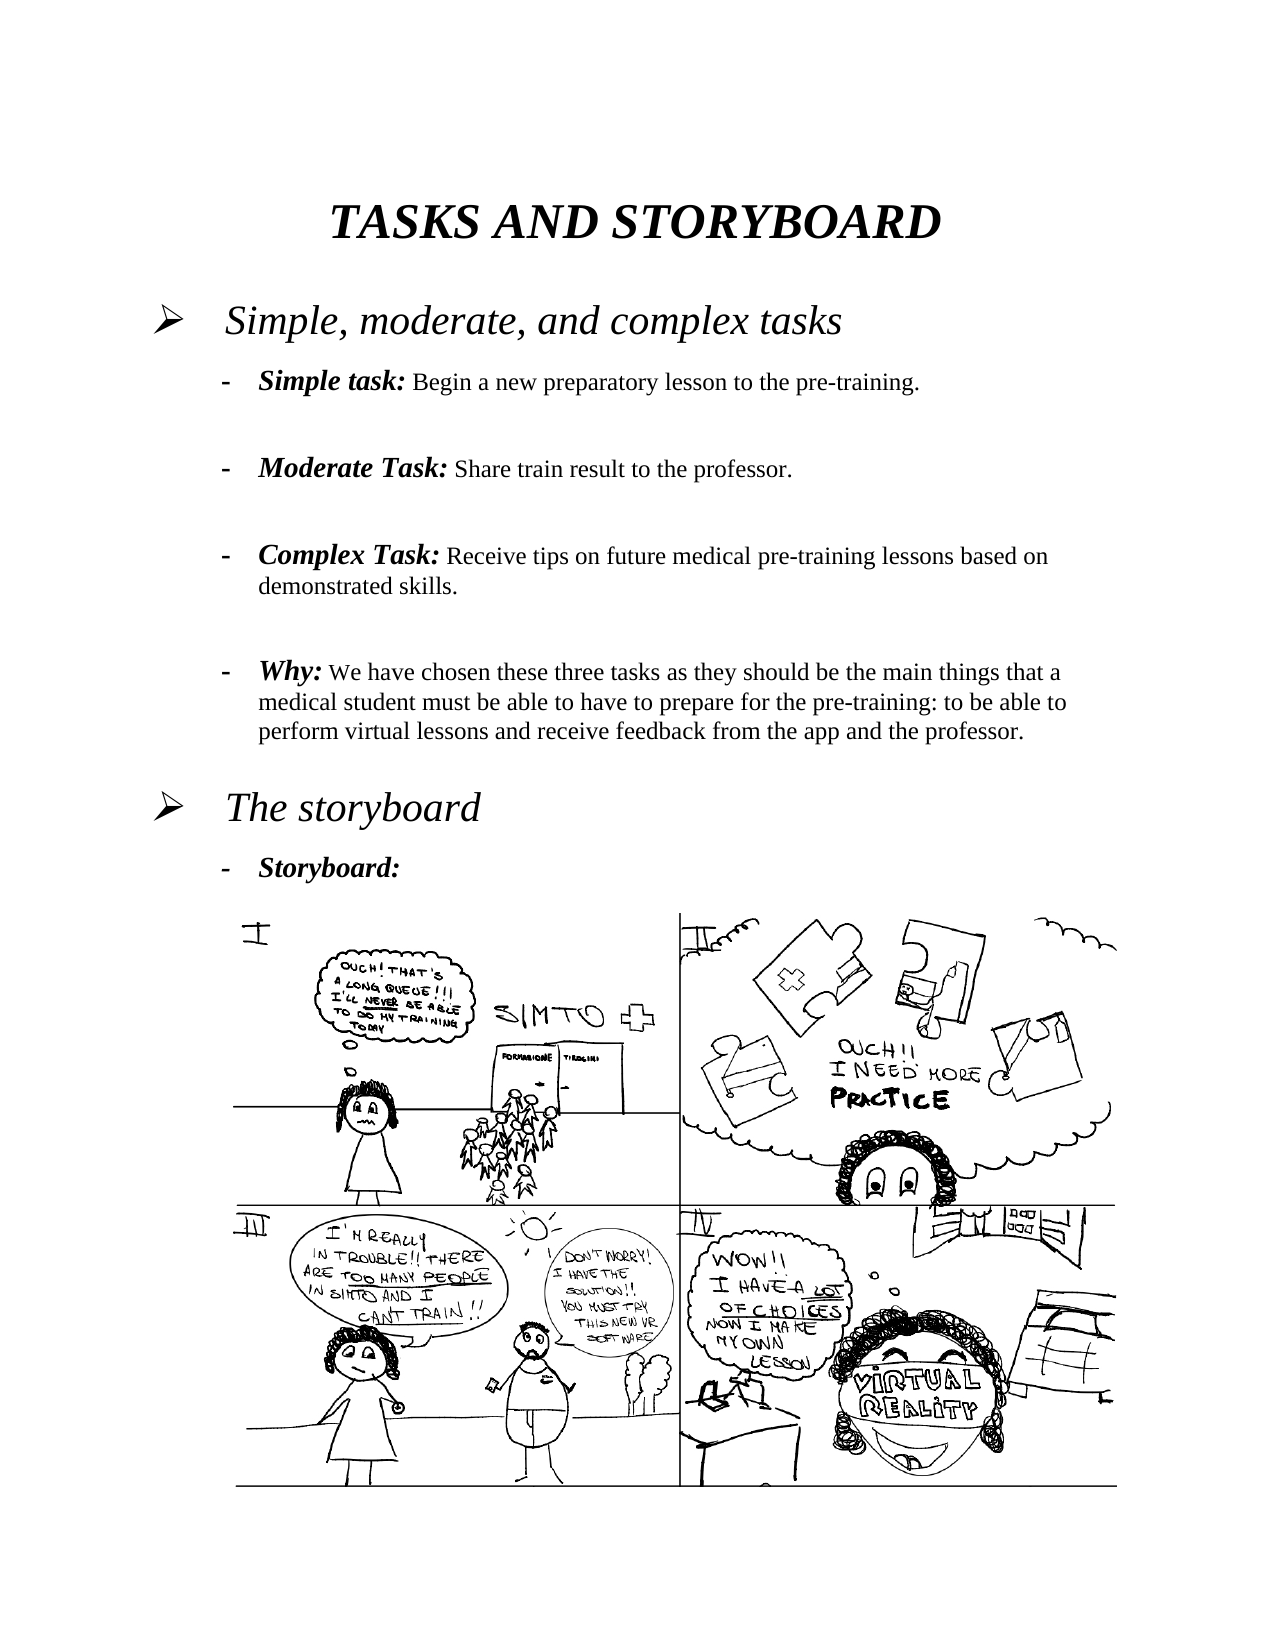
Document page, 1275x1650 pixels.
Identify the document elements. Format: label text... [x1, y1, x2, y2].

subtitle Simple, moderate, and complex tasks [150, 295, 1125, 343]
list Complex Task: Receive tips on future medical pre-training lessons based on demonstrated skills. [221, 537, 1125, 600]
subtitle TASKS AND STORYBOARD [150, 192, 1125, 249]
picture [233, 913, 1117, 1487]
subtitle The storyboard [150, 782, 1125, 830]
list Moderate Task: Share train result to the professor. [221, 450, 1125, 484]
list Simple task: Begin a new preparatory lesson to the pre-training. [221, 363, 1125, 396]
list Storyboard: [221, 850, 1125, 883]
list Why: We have chosen these three tasks as they should be the main things that a medical student must be able to have to prepare for the pre-training: to be able to perform virtual lessons and receive feedback from the app and the professor. [221, 653, 1125, 744]
